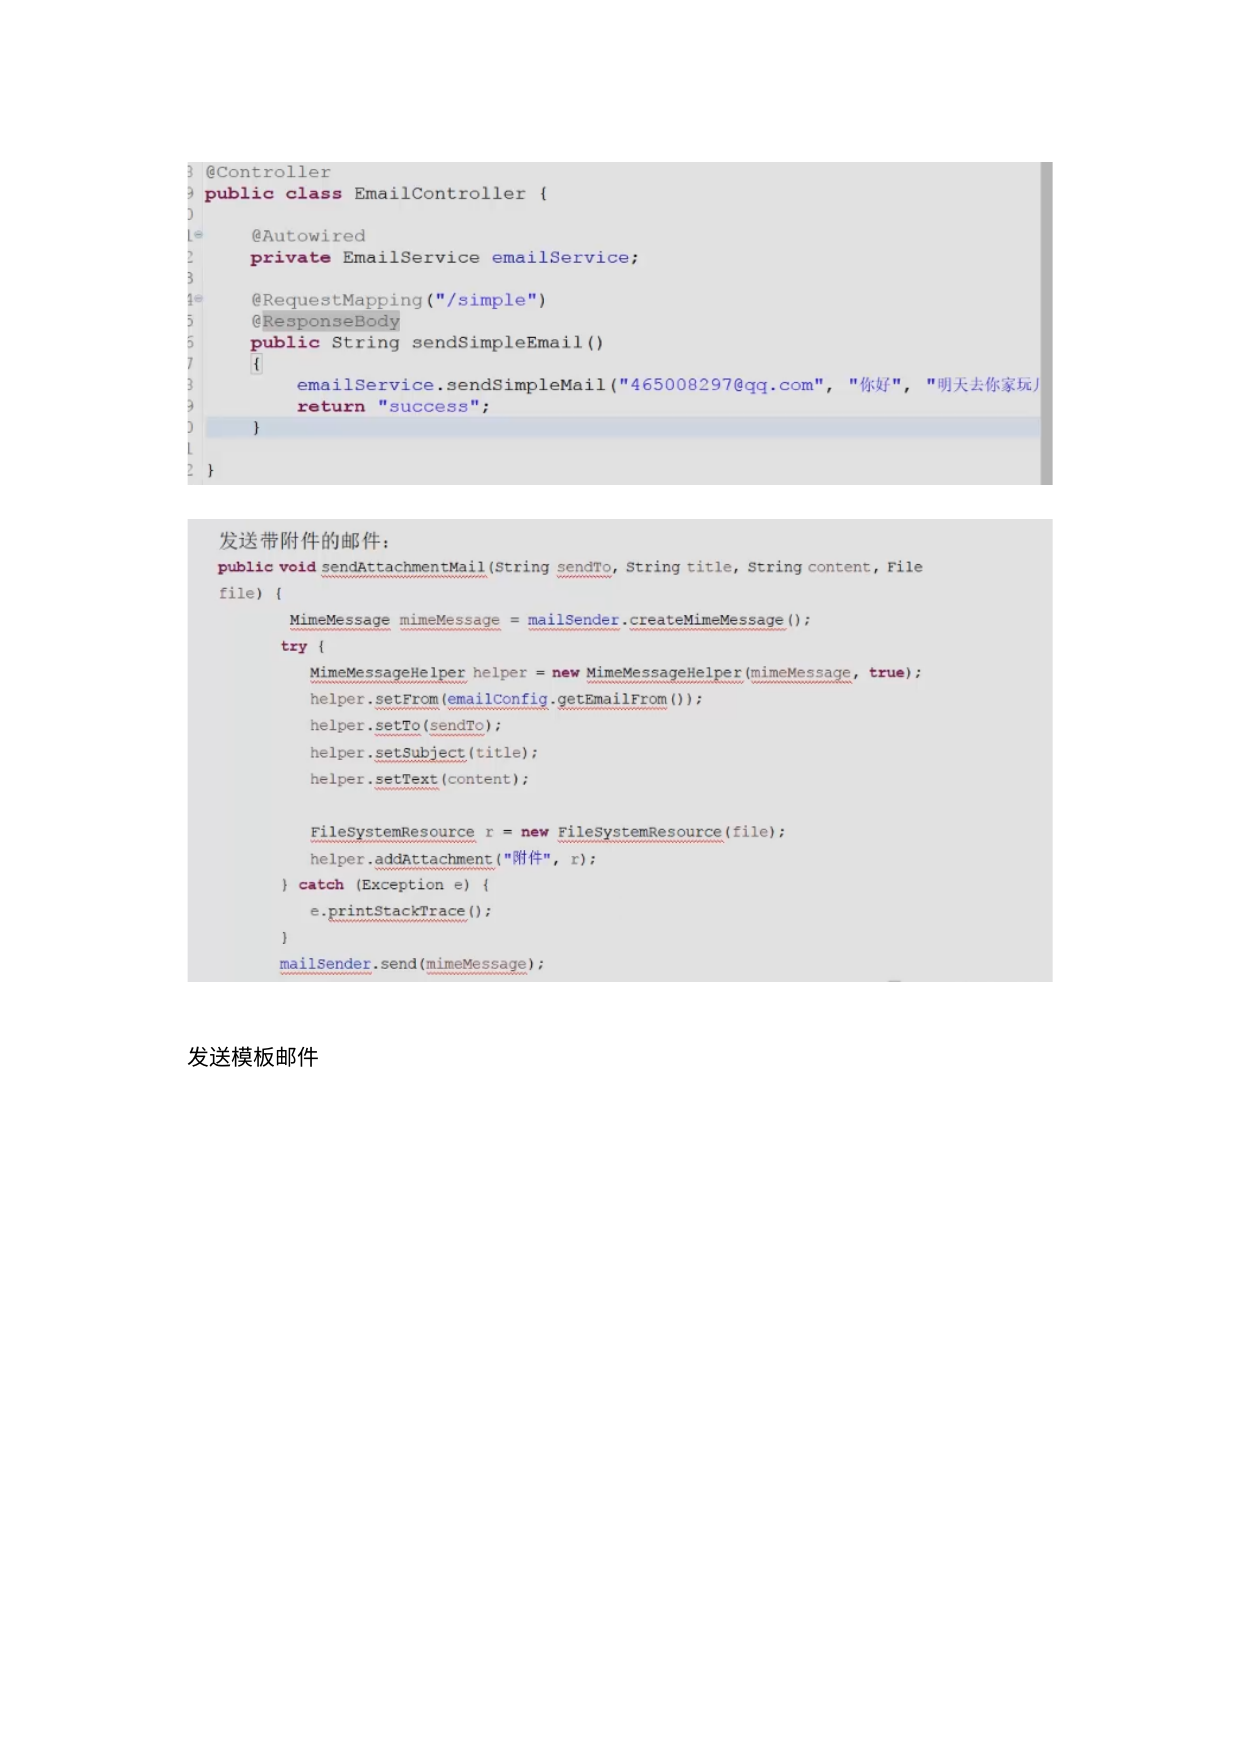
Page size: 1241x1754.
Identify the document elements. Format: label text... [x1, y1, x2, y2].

text 发送模板邮件 [187, 1039, 1053, 1072]
picture [187, 162, 1053, 485]
picture [187, 519, 1053, 982]
